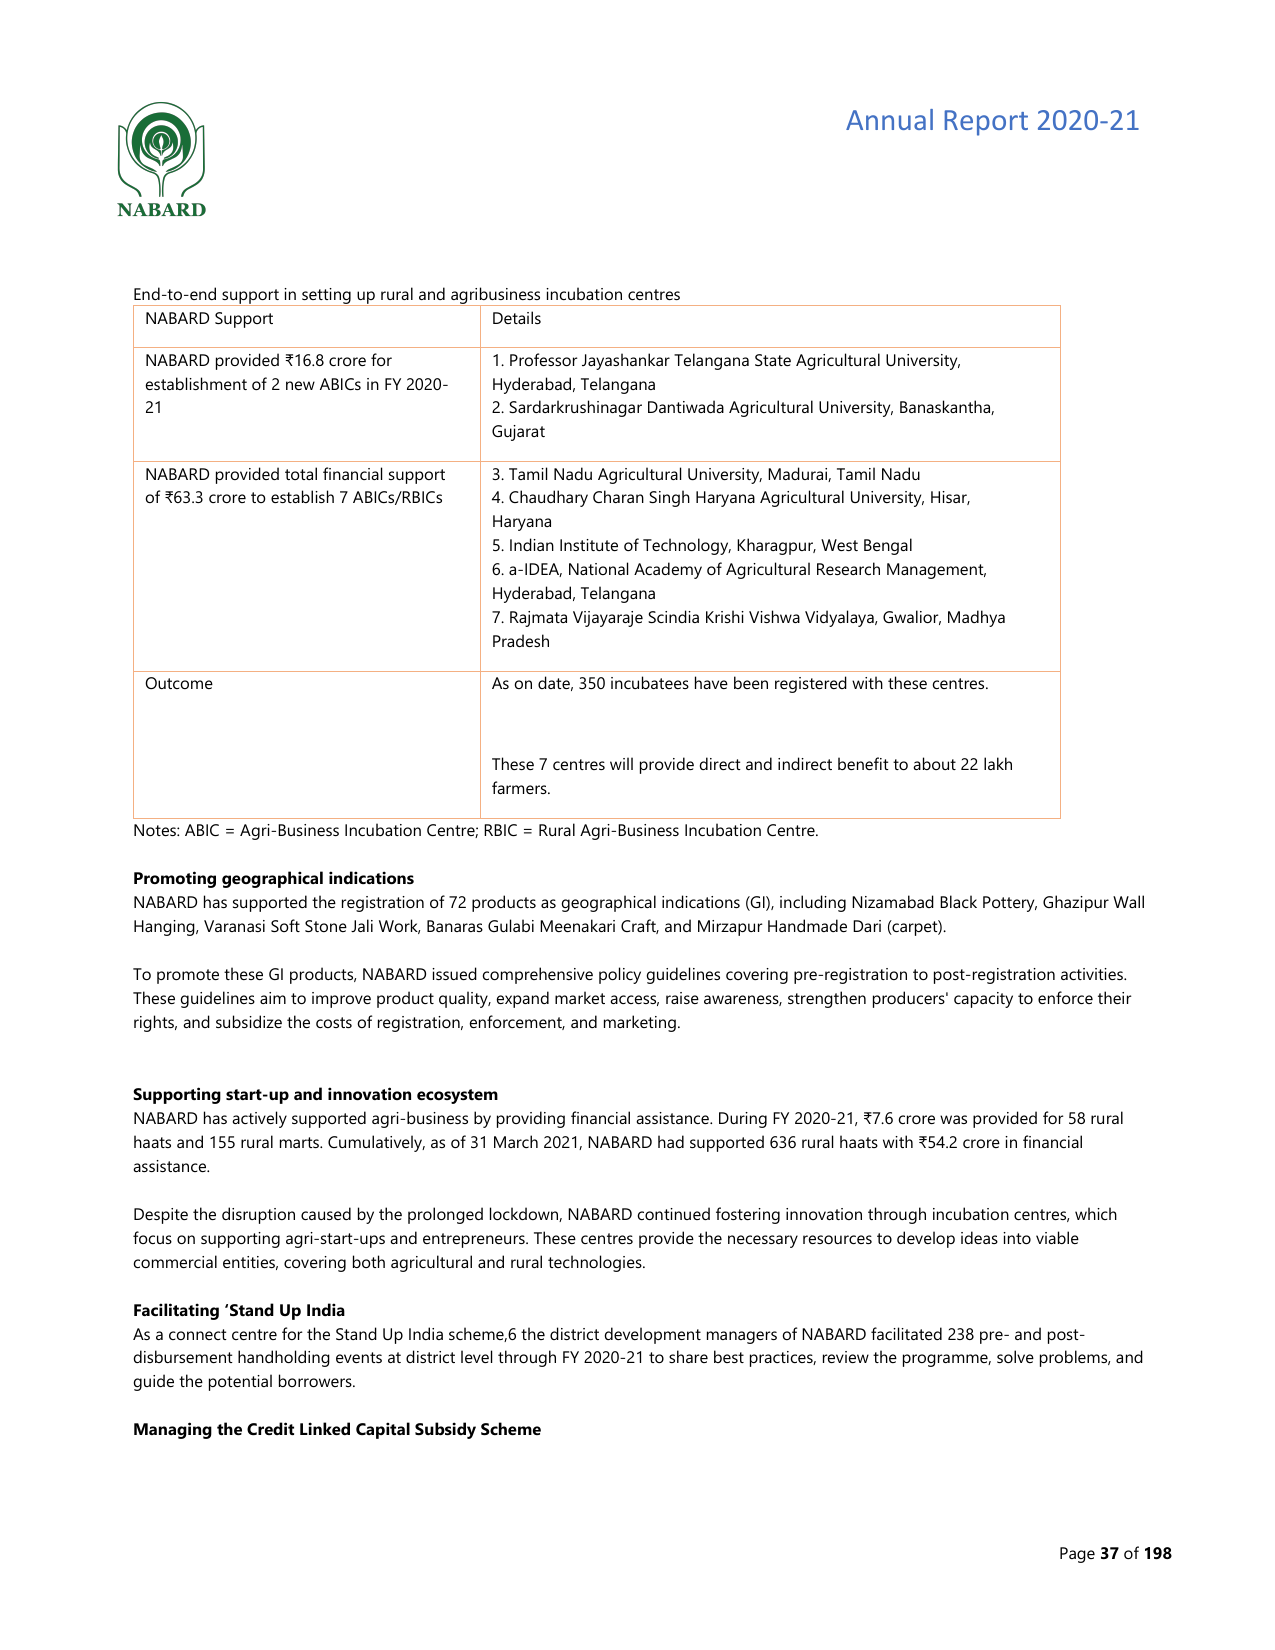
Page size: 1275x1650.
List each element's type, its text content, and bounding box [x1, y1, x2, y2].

text As a connect centre for the Stand Up India scheme,6 the district development managers of NABARD facilitated 238 pre- and post-disbursement handholding events at district level through FY 2020-21 to share best practices, review the programme, solve problems, and guide the potential borrowers. [133, 1322, 1157, 1392]
picture [114, 100, 209, 218]
text Despite the disruption caused by the prolonged lockdown, NABARD continued fostering innovation through incubation centres, which focus on supporting agri-start-ups and entrepreneurs. These centres provide the necessary resources to develop ideas into viable commercial entities, covering both agricultural and rural technologies. [133, 1202, 1157, 1272]
text End-to-end support in setting up rural and agribusiness incubation centres [133, 283, 1157, 305]
table_cell Outcome [134, 672, 480, 818]
table_cell 1. Professor Jayashankar Telangana State Agricultural University, Hyderabad, Telangana 2. Sardarkrushinagar Dantiwada Agricultural University, Banaskantha, Gujarat [481, 348, 1060, 461]
text Facilitating ‘Stand Up India [133, 1298, 1157, 1320]
text Promoting geographical indications [133, 867, 1157, 889]
text Supporting start-up and innovation ecosystem [133, 1082, 1157, 1104]
table_cell NABARD provided total financial support of ₹63.3 crore to establish 7 ABICs/RBICs [134, 462, 480, 671]
text Managing the Credit Linked Capital Subsidy Scheme [133, 1418, 1157, 1440]
table_header NABARD Support [134, 306, 480, 347]
table_cell As on date, 350 incubatees have been registered with these centres. These 7 centres will provide direct and indirect benefit to about 22 lakh farmers. [481, 672, 1060, 818]
table_cell NABARD provided ₹16.8 crore for establishment of 2 new ABICs in FY 2020-21 [134, 348, 480, 461]
text NABARD has actively supported agri-business by providing financial assistance. During FY 2020-21, ₹7.6 crore was provided for 58 rural haats and 155 rural marts. Cumulatively, as of 31 March 2021, NABARD had supported 636 rural haats with ₹54.2 crore in financial assistance. [133, 1106, 1157, 1176]
table_cell 3. Tamil Nadu Agricultural University, Madurai, Tamil Nadu 4. Chaudhary Charan Singh Haryana Agricultural University, Hisar, Haryana 5. Indian Institute of Technology, Kharagpur, West Bengal 6. a-IDEA, National Academy of Agricultural Research Management, Hyderabad, Telangana 7. Rajmata Vijayaraje Scindia Krishi Vishwa Vidyalaya, Gwalior, Madhya Pradesh [481, 462, 1060, 671]
text NABARD has supported the registration of 72 products as geographical indications (GI), including Nizamabad Black Pottery, Ghazipur Wall Hanging, Varanasi Soft Stone Jali Work, Banaras Gulabi Meenakari Craft, and Mirzapur Handmade Dari (carpet). [133, 891, 1157, 937]
text To promote these GI products, NABARD issued comprehensive policy guidelines covering pre-registration to post-registration activities. These guidelines aim to improve product quality, expand market access, raise awareness, strengthen producers' capacity to enforce their rights, and subsidize the costs of registration, enforcement, and marketing. [133, 962, 1157, 1033]
table_header Details [481, 306, 1060, 347]
text Notes: ABIC = Agri-Business Incubation Centre; RBIC = Rural Agri-Business Incubation Centre. [133, 819, 1157, 841]
